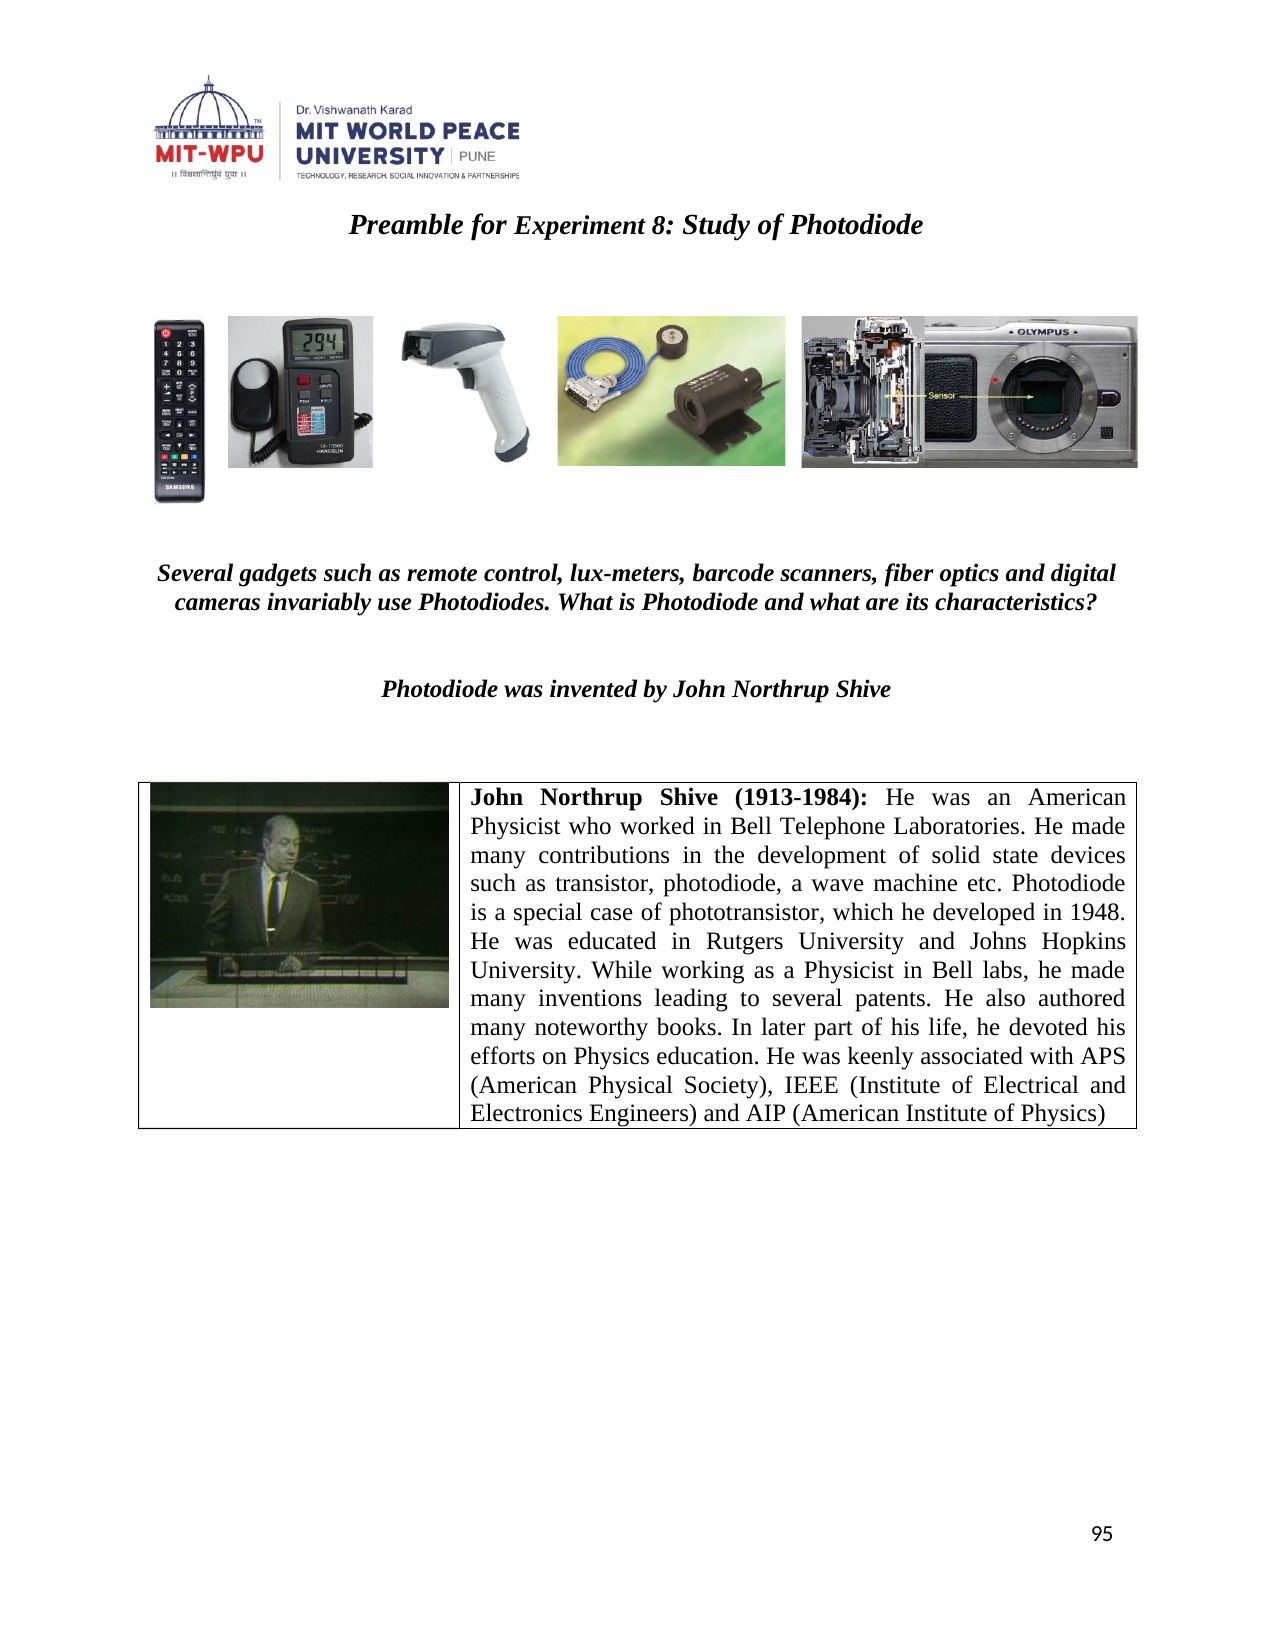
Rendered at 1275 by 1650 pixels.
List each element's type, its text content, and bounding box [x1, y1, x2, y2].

text Photodiode was invented by John Northrup Shive [153, 674, 1122, 703]
picture [152, 316, 208, 506]
picture [801, 316, 1138, 468]
picture [153, 75, 520, 180]
text Several gadgets such as remote control, lux-meters, barcode scanners, fiber optics and digital cameras invariably use Photodiodes. What is Photodiode and what are its characteristics? [153, 558, 1122, 616]
text Preamble for Experiment 8: Study of Photodiode [153, 207, 1122, 241]
picture [150, 782, 449, 1008]
picture [228, 316, 374, 468]
picture [400, 316, 535, 468]
picture [557, 316, 786, 466]
